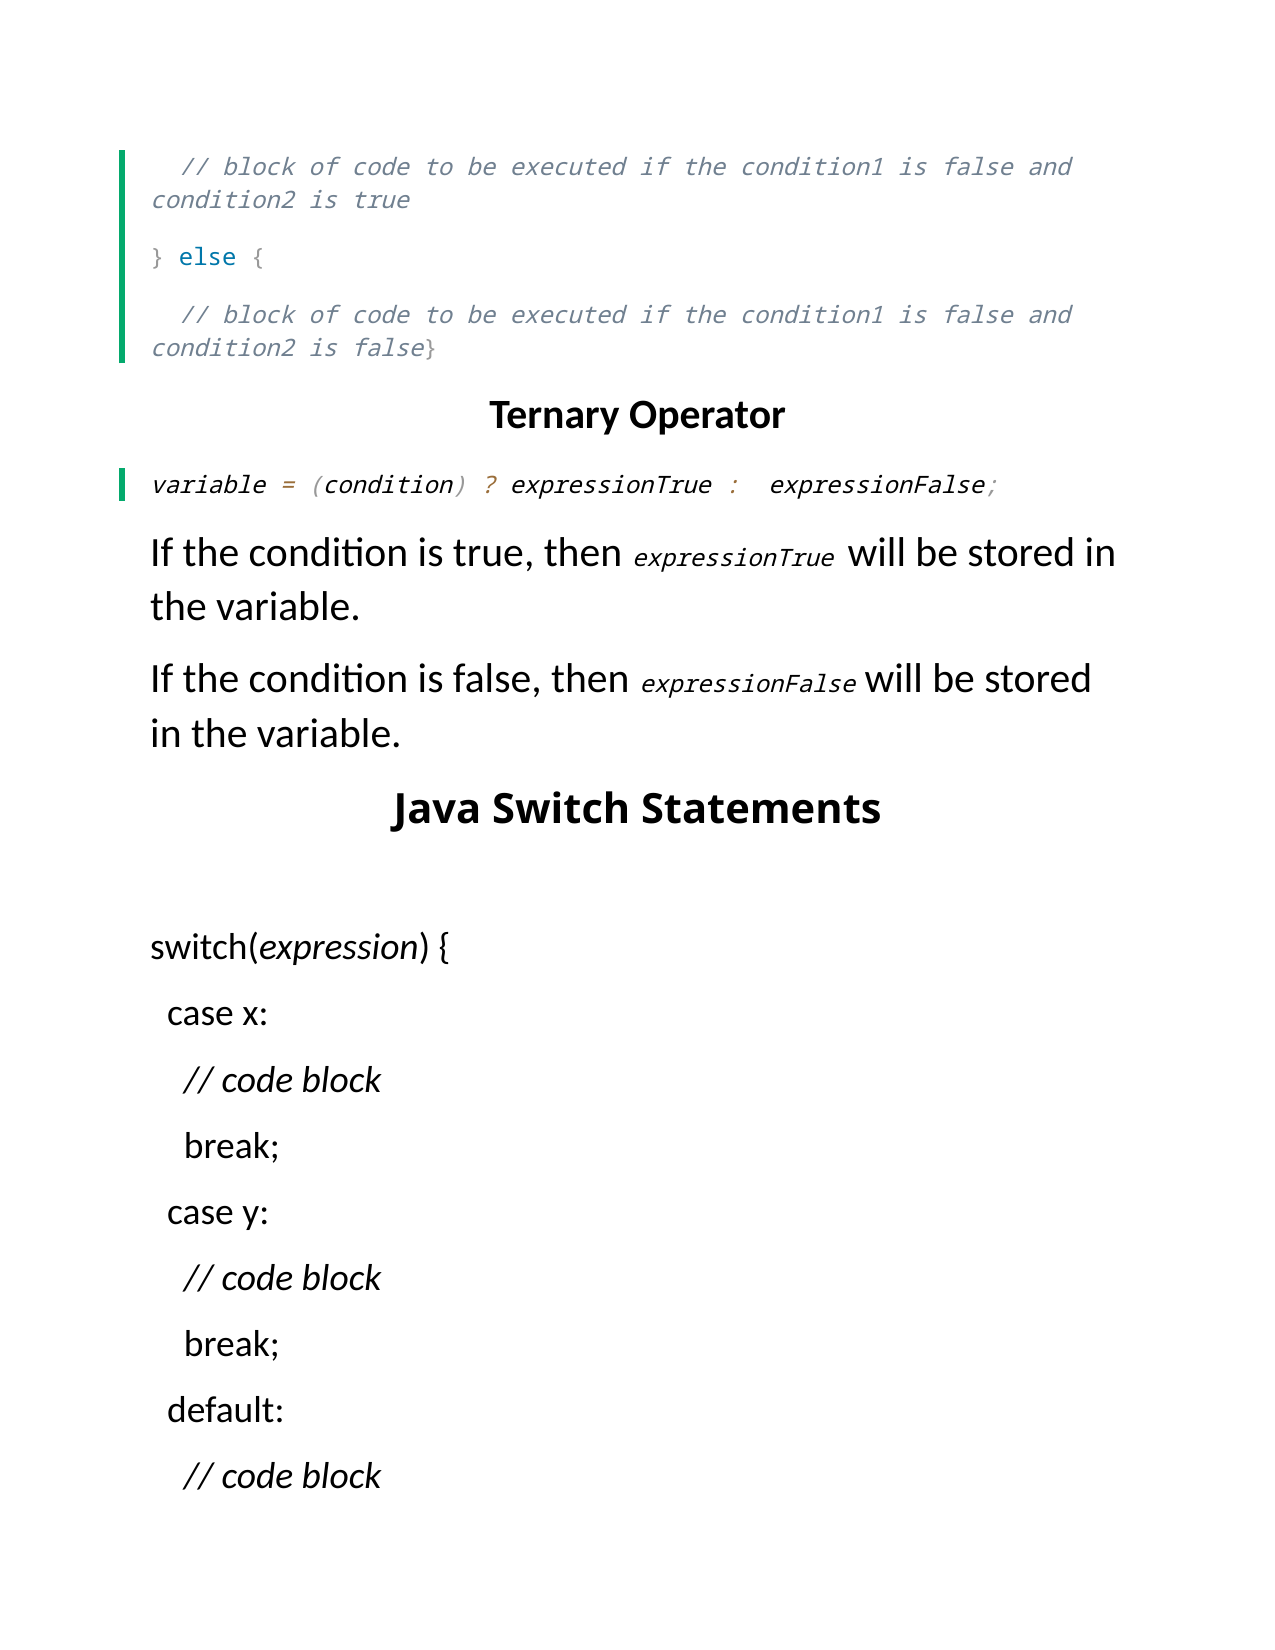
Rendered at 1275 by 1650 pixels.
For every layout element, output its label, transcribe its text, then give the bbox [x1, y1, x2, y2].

text // code block [150, 1452, 1125, 1498]
text // code block [150, 1056, 1125, 1101]
subtitle Java Switch Statements [150, 778, 1125, 835]
text break; [150, 1122, 1125, 1167]
text break; [150, 1320, 1125, 1366]
text // code block [150, 1254, 1125, 1300]
text If the condition is false, then expressionFalse will be stored in the variable. [150, 652, 1125, 758]
text // block of code to be executed if the condition1 is false and condition2 is false} [125, 298, 1125, 363]
text If the condition is true, then expressionTrue will be stored in the variable. [150, 526, 1125, 631]
text case y: [150, 1188, 1125, 1234]
text // block of code to be executed if the condition1 is false and condition2 is true [150, 150, 1125, 215]
text variable = (condition) ? expressionTrue : expressionFalse; [125, 468, 1125, 501]
text default: [150, 1386, 1125, 1432]
text switch(expression) { [150, 923, 1125, 969]
text case x: [150, 989, 1125, 1035]
text } else { [125, 240, 1125, 273]
text Ternary Operator [150, 388, 1125, 439]
